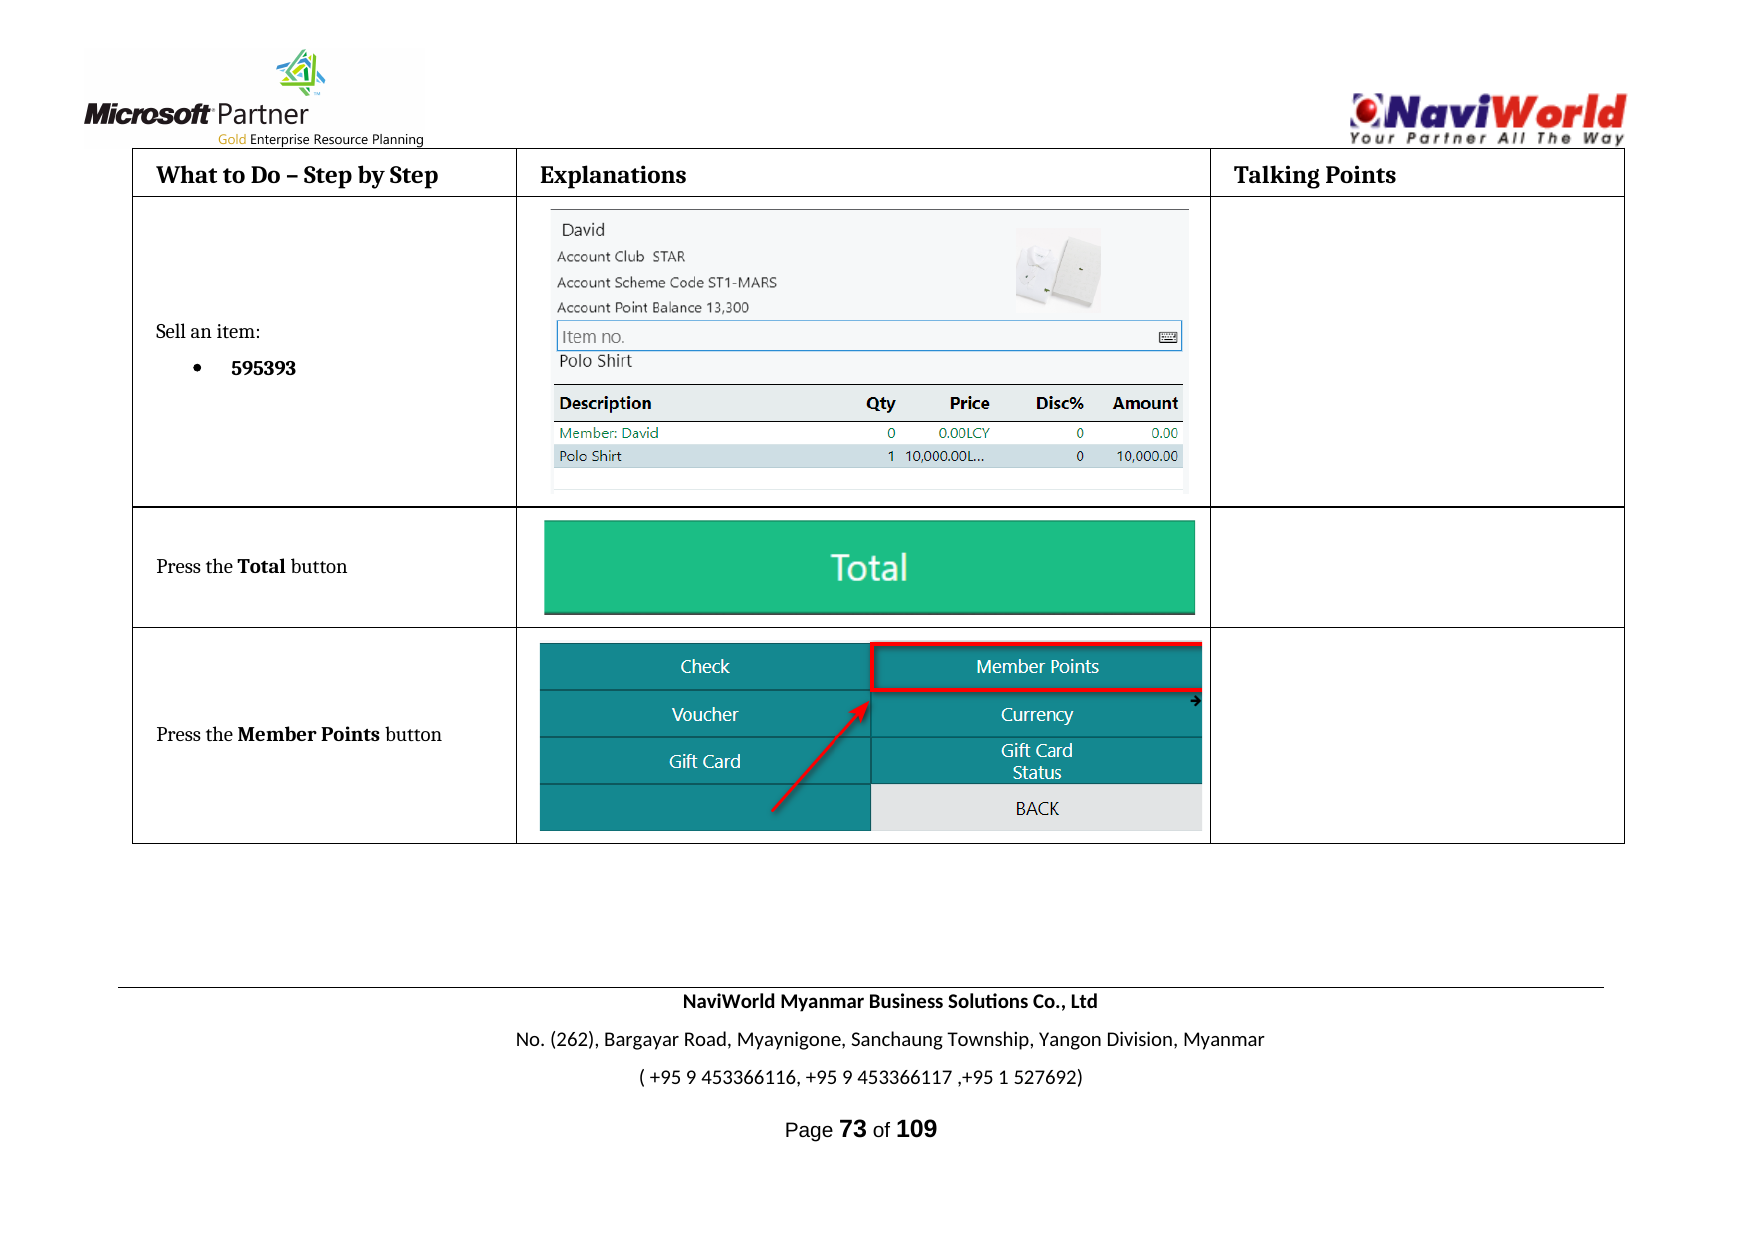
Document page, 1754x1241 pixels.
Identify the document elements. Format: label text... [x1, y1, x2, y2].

table_cell Press the Member Points button [133, 628, 516, 843]
table_header Talking Points [1211, 149, 1624, 196]
table_cell [1211, 197, 1624, 506]
picture [1350, 92, 1628, 149]
table_cell [517, 197, 1210, 506]
table_cell Press the Total button [133, 508, 516, 627]
picture [539, 640, 1203, 831]
table_cell [517, 628, 1210, 843]
table_cell [517, 508, 1210, 627]
table_cell [1211, 508, 1624, 627]
table_header Explanations [517, 149, 1210, 196]
picture [550, 209, 1189, 494]
table_cell [1211, 628, 1624, 843]
table_header What to Do – Step by Step [133, 149, 516, 196]
picture [544, 520, 1196, 615]
table_cell Sell an item: 595393 [133, 197, 516, 506]
picture [83, 48, 425, 149]
